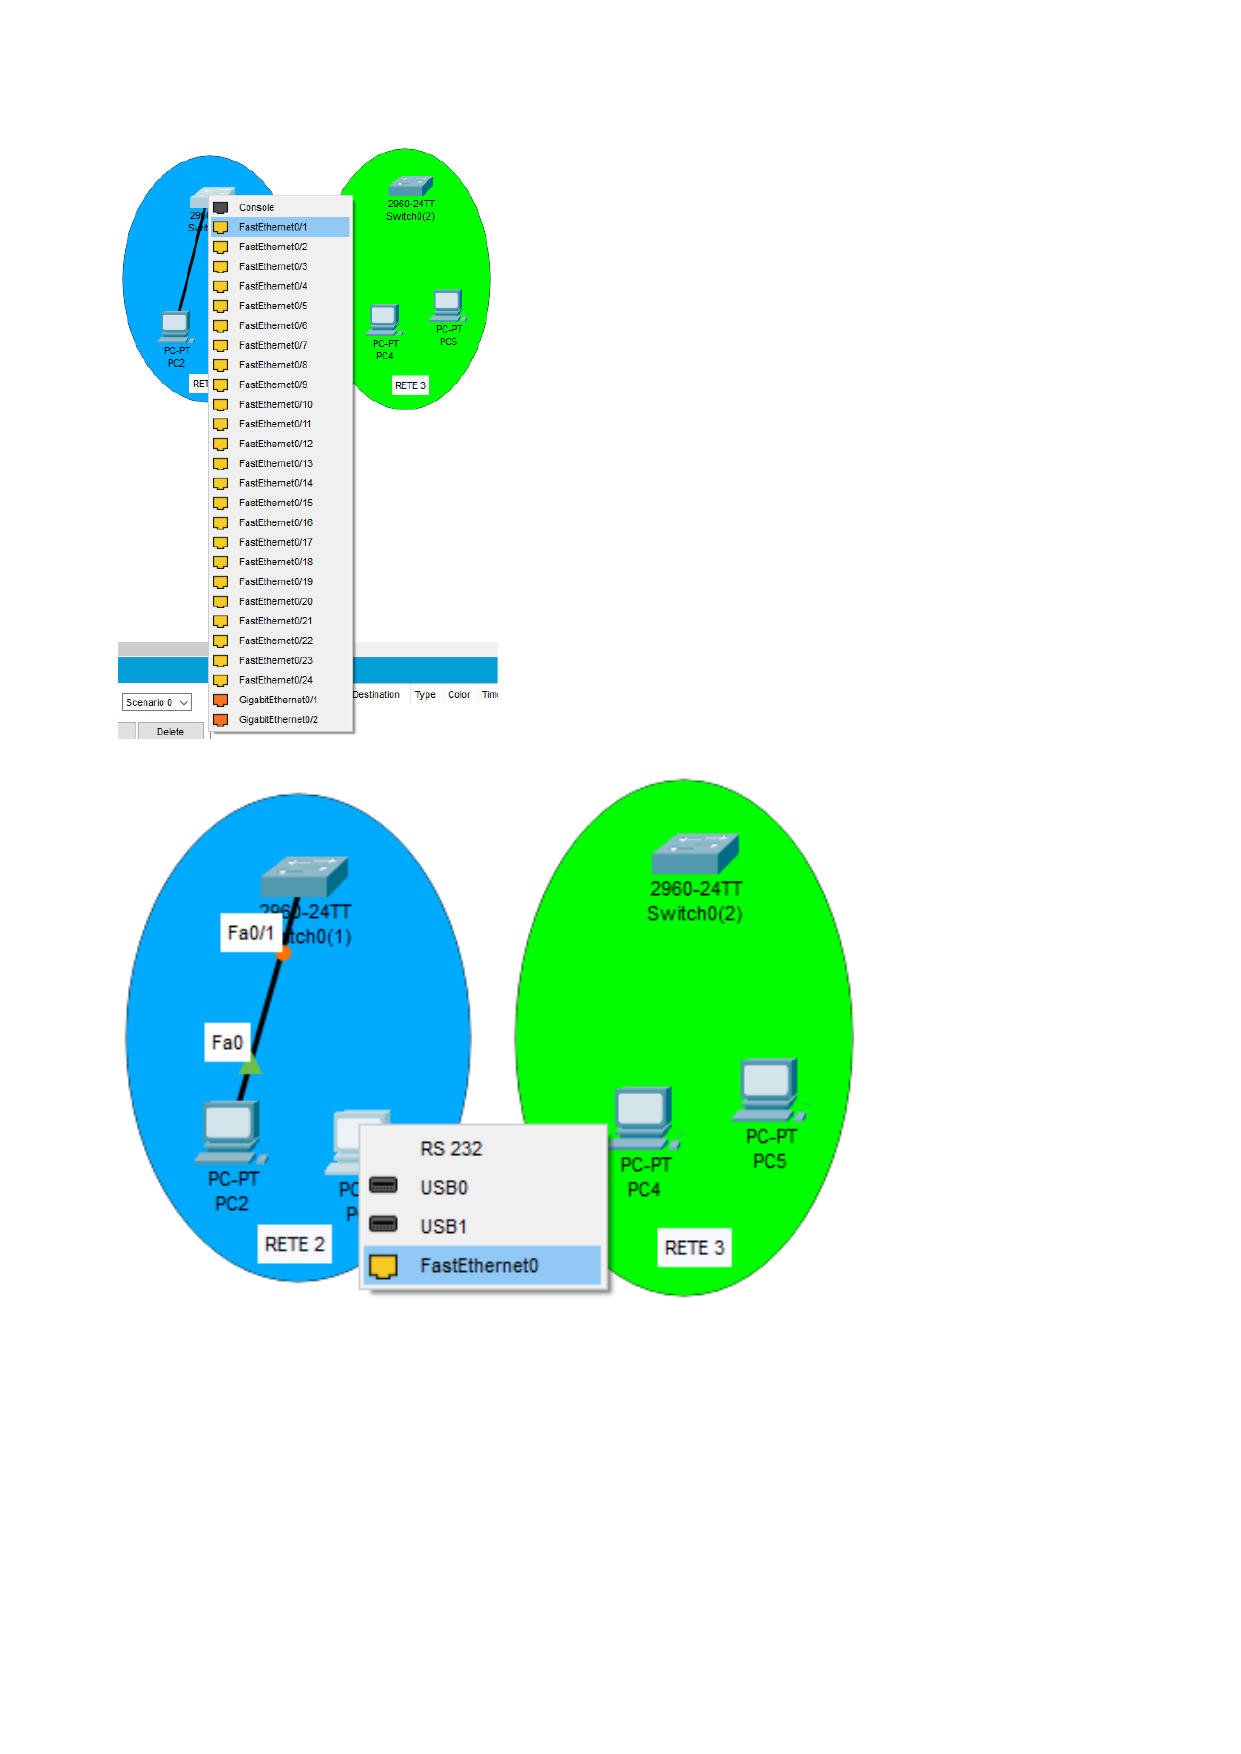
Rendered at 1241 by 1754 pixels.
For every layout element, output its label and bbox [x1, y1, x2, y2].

picture [118, 147, 498, 739]
picture [118, 768, 864, 1318]
